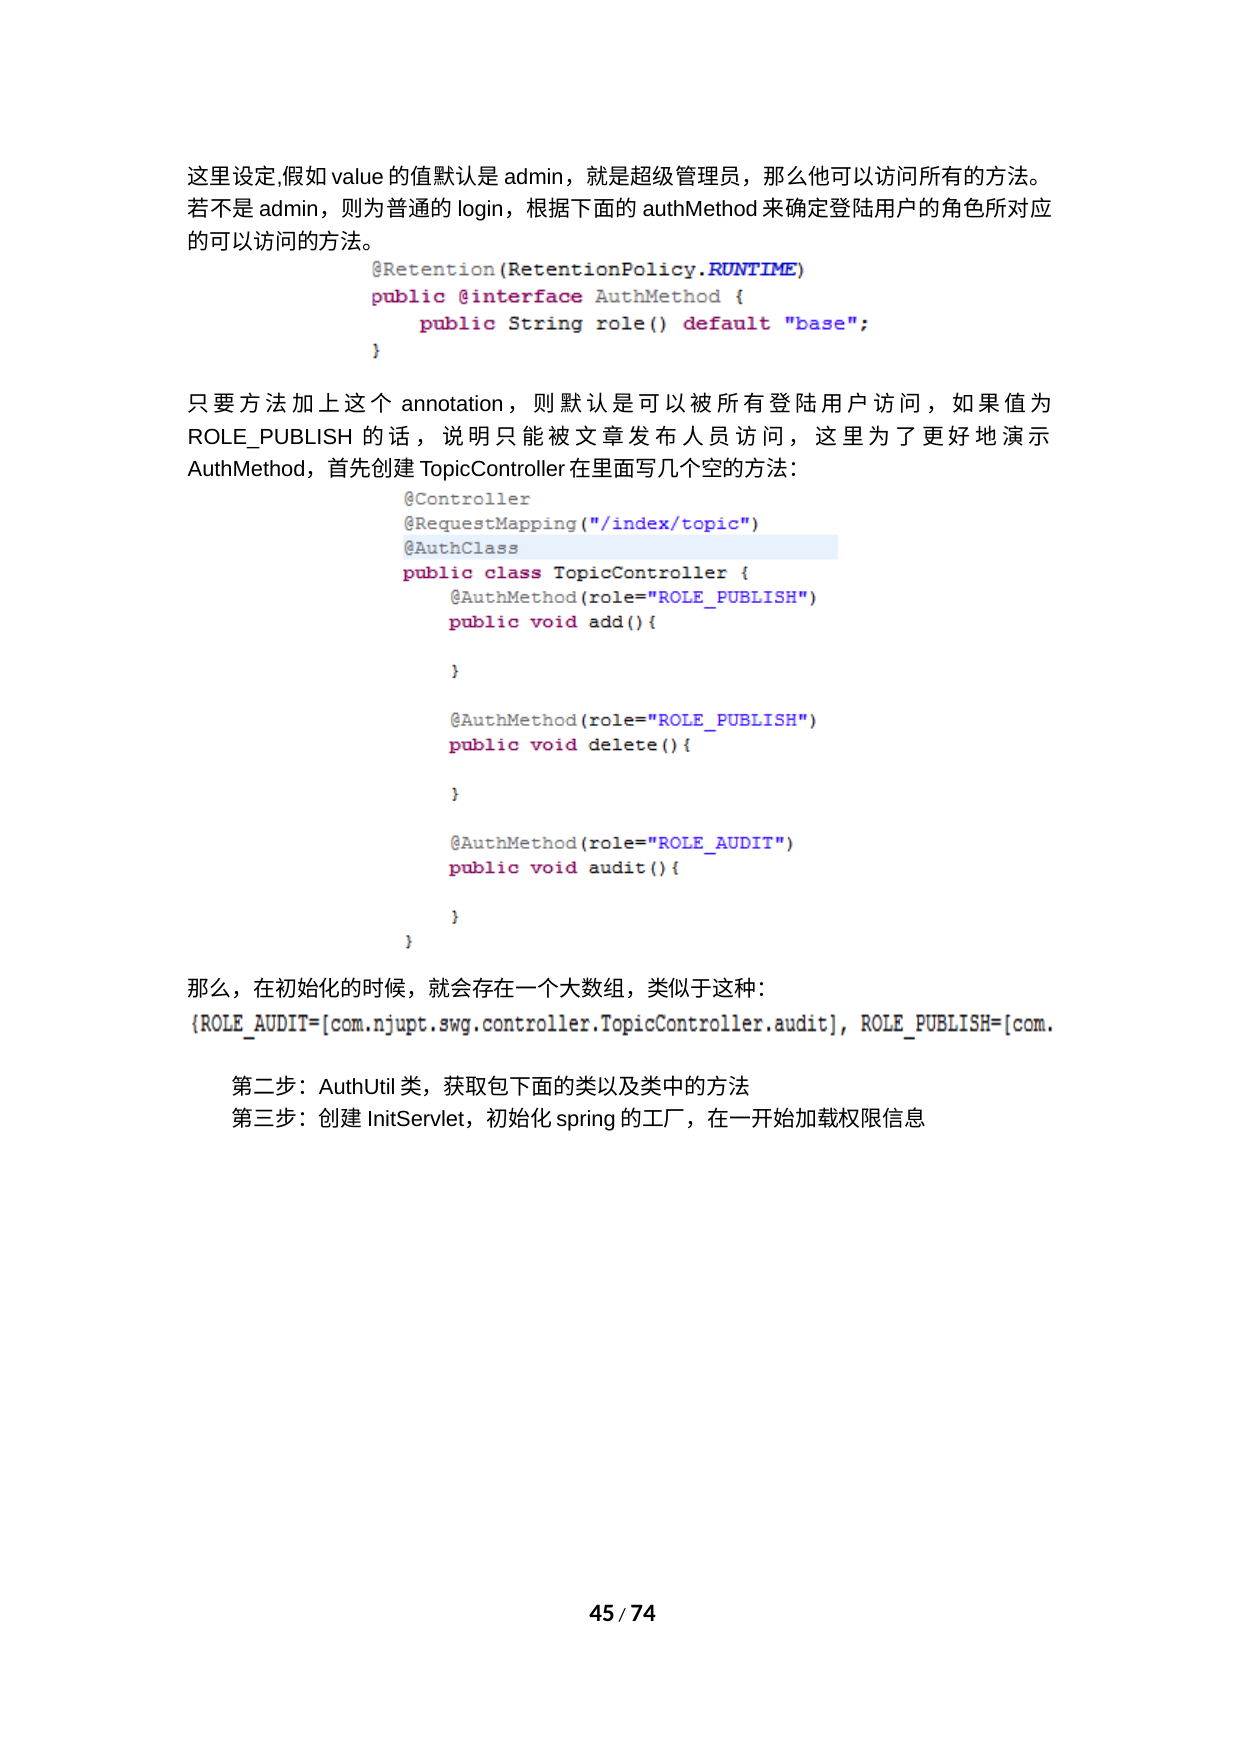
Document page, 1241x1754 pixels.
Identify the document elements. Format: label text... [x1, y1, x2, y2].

text 第二步：AuthUtil类，获取包下面的类以及类中的方法 [187, 1068, 1053, 1101]
text 那么，在初始化的时候，就会存在一个大数组，类似于这种： [187, 971, 1053, 1003]
picture [187, 1003, 1053, 1050]
text 第三步：创建InitServlet，初始化spring的工厂，在一开始加载权限信息 [187, 1101, 1053, 1133]
text 这里设定,假如value的值默认是admin，就是超级管理员，那么他可以访问所有的方法。若不是admin，则为普通的login，根据下面的authMethod来确定登陆用户的角色所对应的可以访问的方法。 [187, 158, 1053, 256]
picture [372, 256, 868, 360]
picture [402, 483, 839, 963]
text 只要方法加上这个annotation，则默认是可以被所有登陆用户访问，如果值为ROLE_PUBLISH的话，说明只能被文章发布人员访问，这里为了更好地演示AuthMethod，首先创建TopicController在里面写几个空的方法： [187, 386, 1053, 483]
